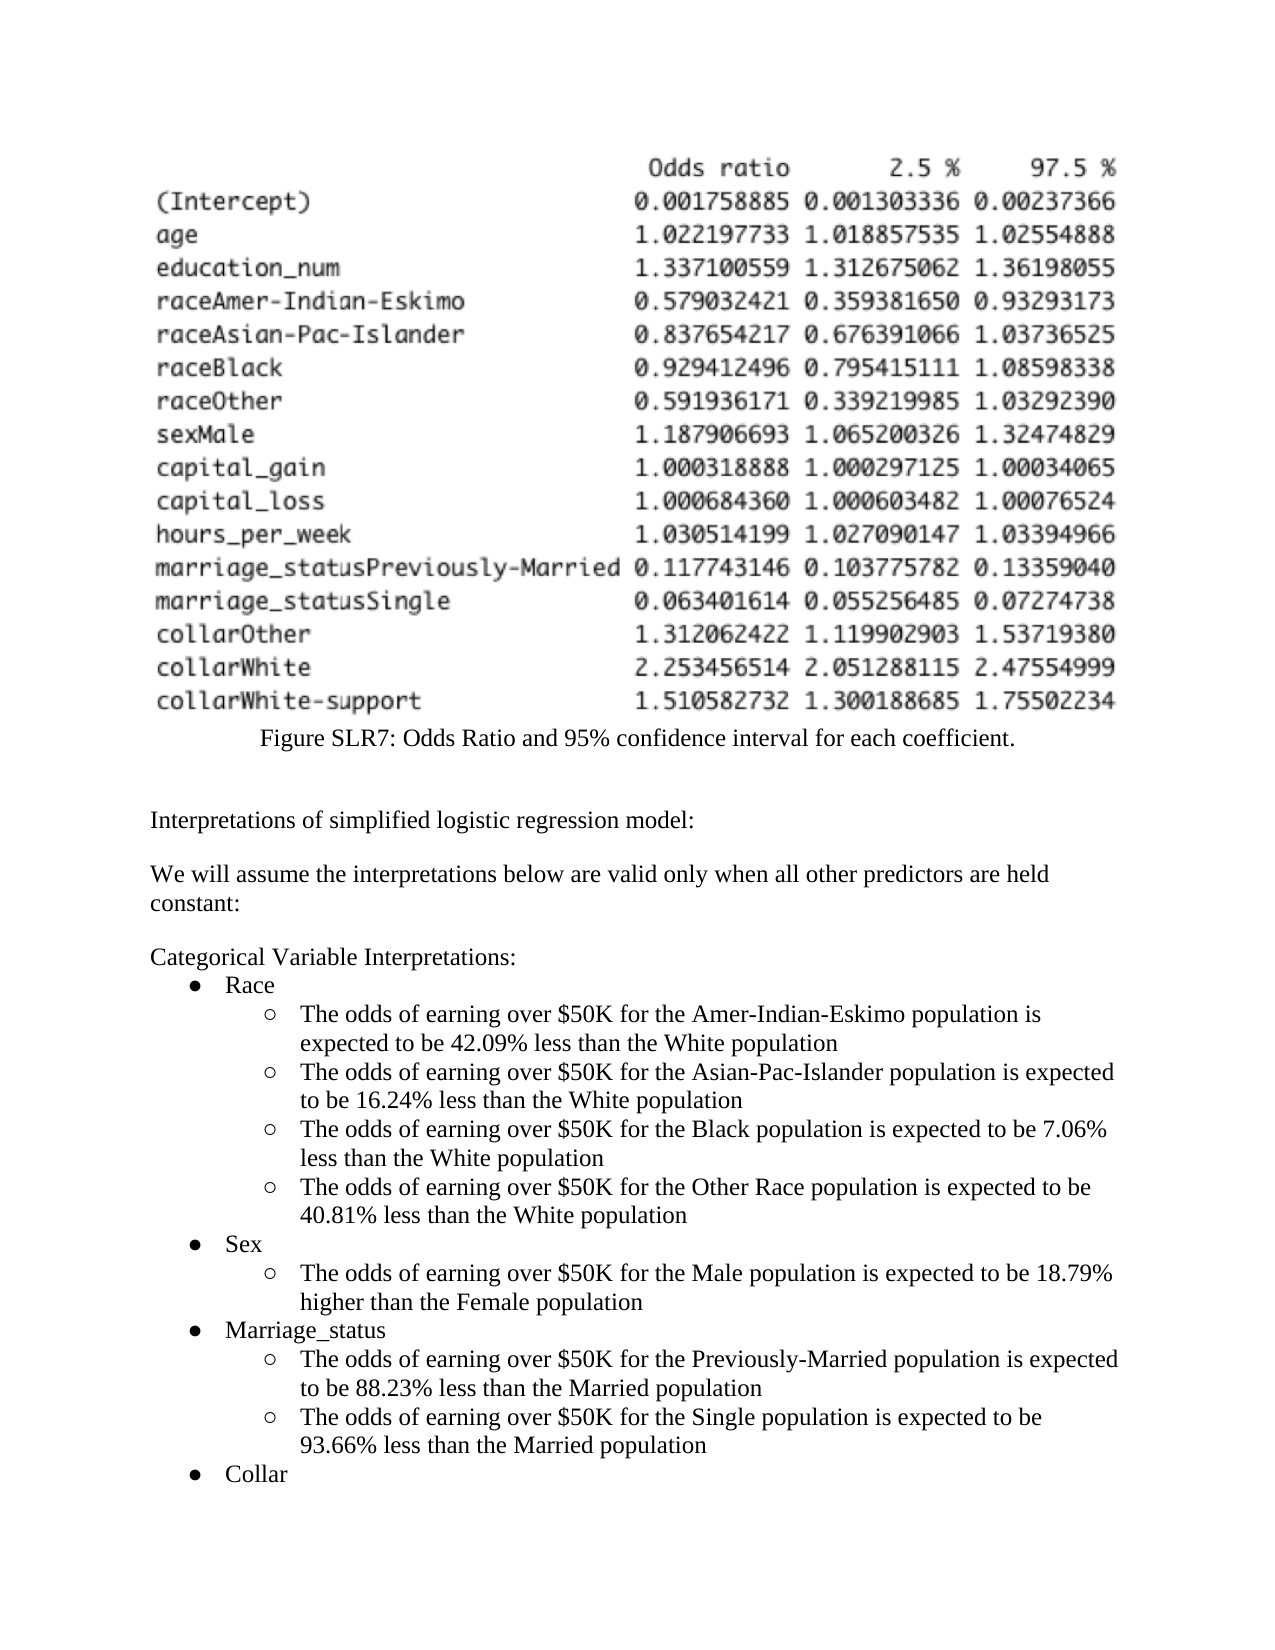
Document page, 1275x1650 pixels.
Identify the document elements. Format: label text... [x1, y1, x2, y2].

list Race [187, 970, 1125, 999]
list Sex [187, 1229, 1125, 1258]
list The odds of earning over $50K for the Male population is expected to be 18.79% higher than the Female population [262, 1258, 1125, 1315]
list The odds of earning over $50K for the Asian-Pac-Islander population is expected to be 16.24% less than the White population [262, 1057, 1125, 1114]
text We will assume the interpretations below are valid only when all other predictors are held constant: [150, 859, 1125, 917]
list The odds of earning over $50K for the Previously-Married population is expected to be 88.23% less than the Married population [262, 1344, 1125, 1402]
list The odds of earning over $50K for the Single population is expected to be 93.66% less than the Married population [262, 1402, 1125, 1459]
list Marriage_status [187, 1315, 1125, 1344]
list The odds of earning over $50K for the Amer-Indian-Eskimo population is expected to be 42.09% less than the White population [262, 999, 1125, 1057]
list Collar [187, 1459, 1125, 1488]
list The odds of earning over $50K for the Black population is expected to be 7.06% less than the White population [262, 1114, 1125, 1172]
text Interpretations of simplified logistic regression model: [150, 805, 1125, 834]
picture [150, 150, 1125, 723]
text Categorical Variable Interpretations: [150, 942, 1125, 970]
list The odds of earning over $50K for the Other Race population is expected to be 40.81% less than the White population [262, 1172, 1125, 1229]
text Figure SLR7: Odds Ratio and 95% confidence interval for each coefficient. [150, 723, 1125, 752]
